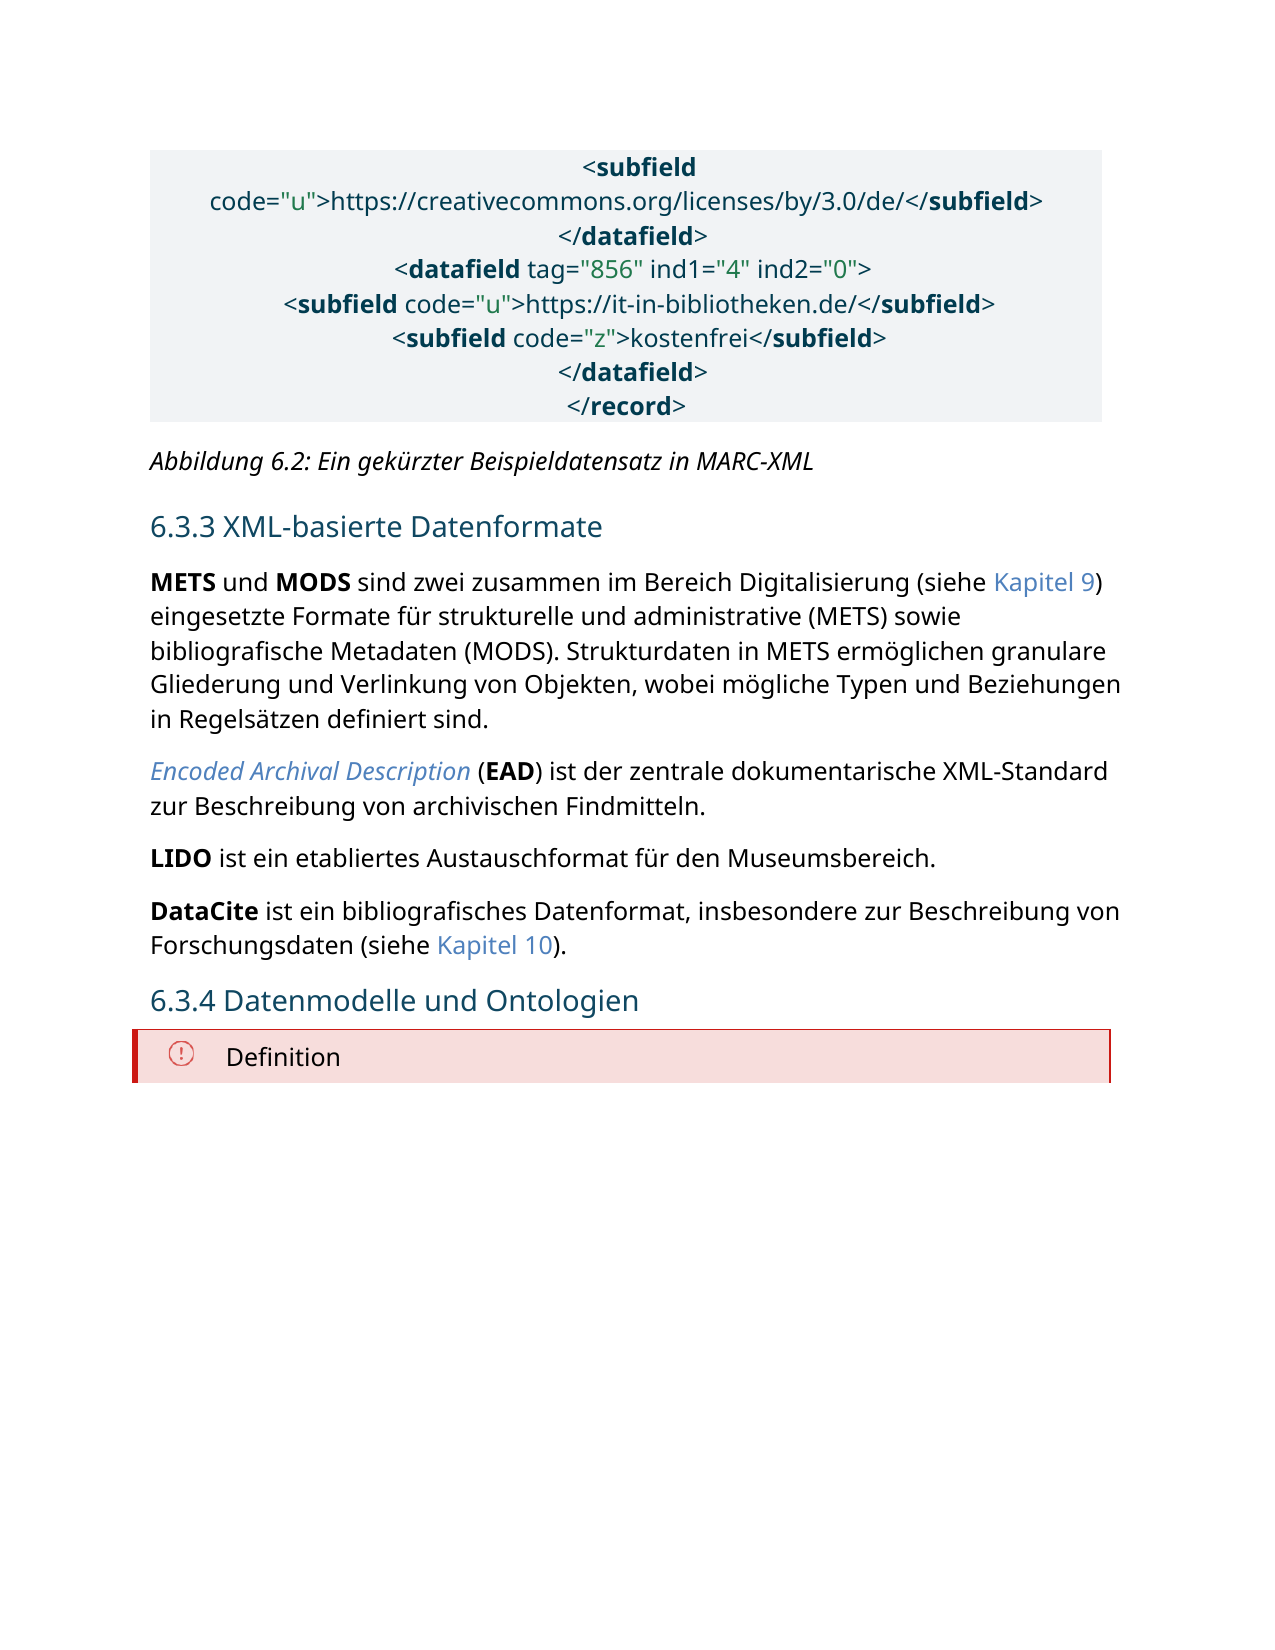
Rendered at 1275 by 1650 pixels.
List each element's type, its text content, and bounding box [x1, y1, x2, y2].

text METS und MODS sind zwei zusammen im Bereich Digitalisierung (siehe Kapitel 9) eingesetzte Formate für strukturelle und administrative (METS) sowie bibliografische Metadaten (MODS). Strukturdaten in METS ermöglichen granulare Gliederung und Verlinkung von Objekten, wobei mögliche Typen und Beziehungen in Regelsätzen definiert sind. [150, 565, 1125, 735]
subtitle 6.3.4 Datenmodelle und Ontologien [150, 981, 1125, 1020]
text LIDO ist ein etabliertes Austauschformat für den Museumsbereich. [150, 841, 1125, 875]
picture [168, 1041, 194, 1066]
text DataCite ist ein bibliografisches Datenformat, insbesondere zur Beschreibung von Forschungsdaten (siehe Kapitel 10). [150, 894, 1125, 962]
table_header Definition [138, 1030, 1109, 1083]
subtitle 6.3.3 XML-basierte Datenformate [150, 507, 1125, 546]
text Encoded Archival Description (EAD) ist der zentrale dokumentarische XML-Standard zur Beschreibung von archivischen Findmitteln. [150, 754, 1125, 822]
